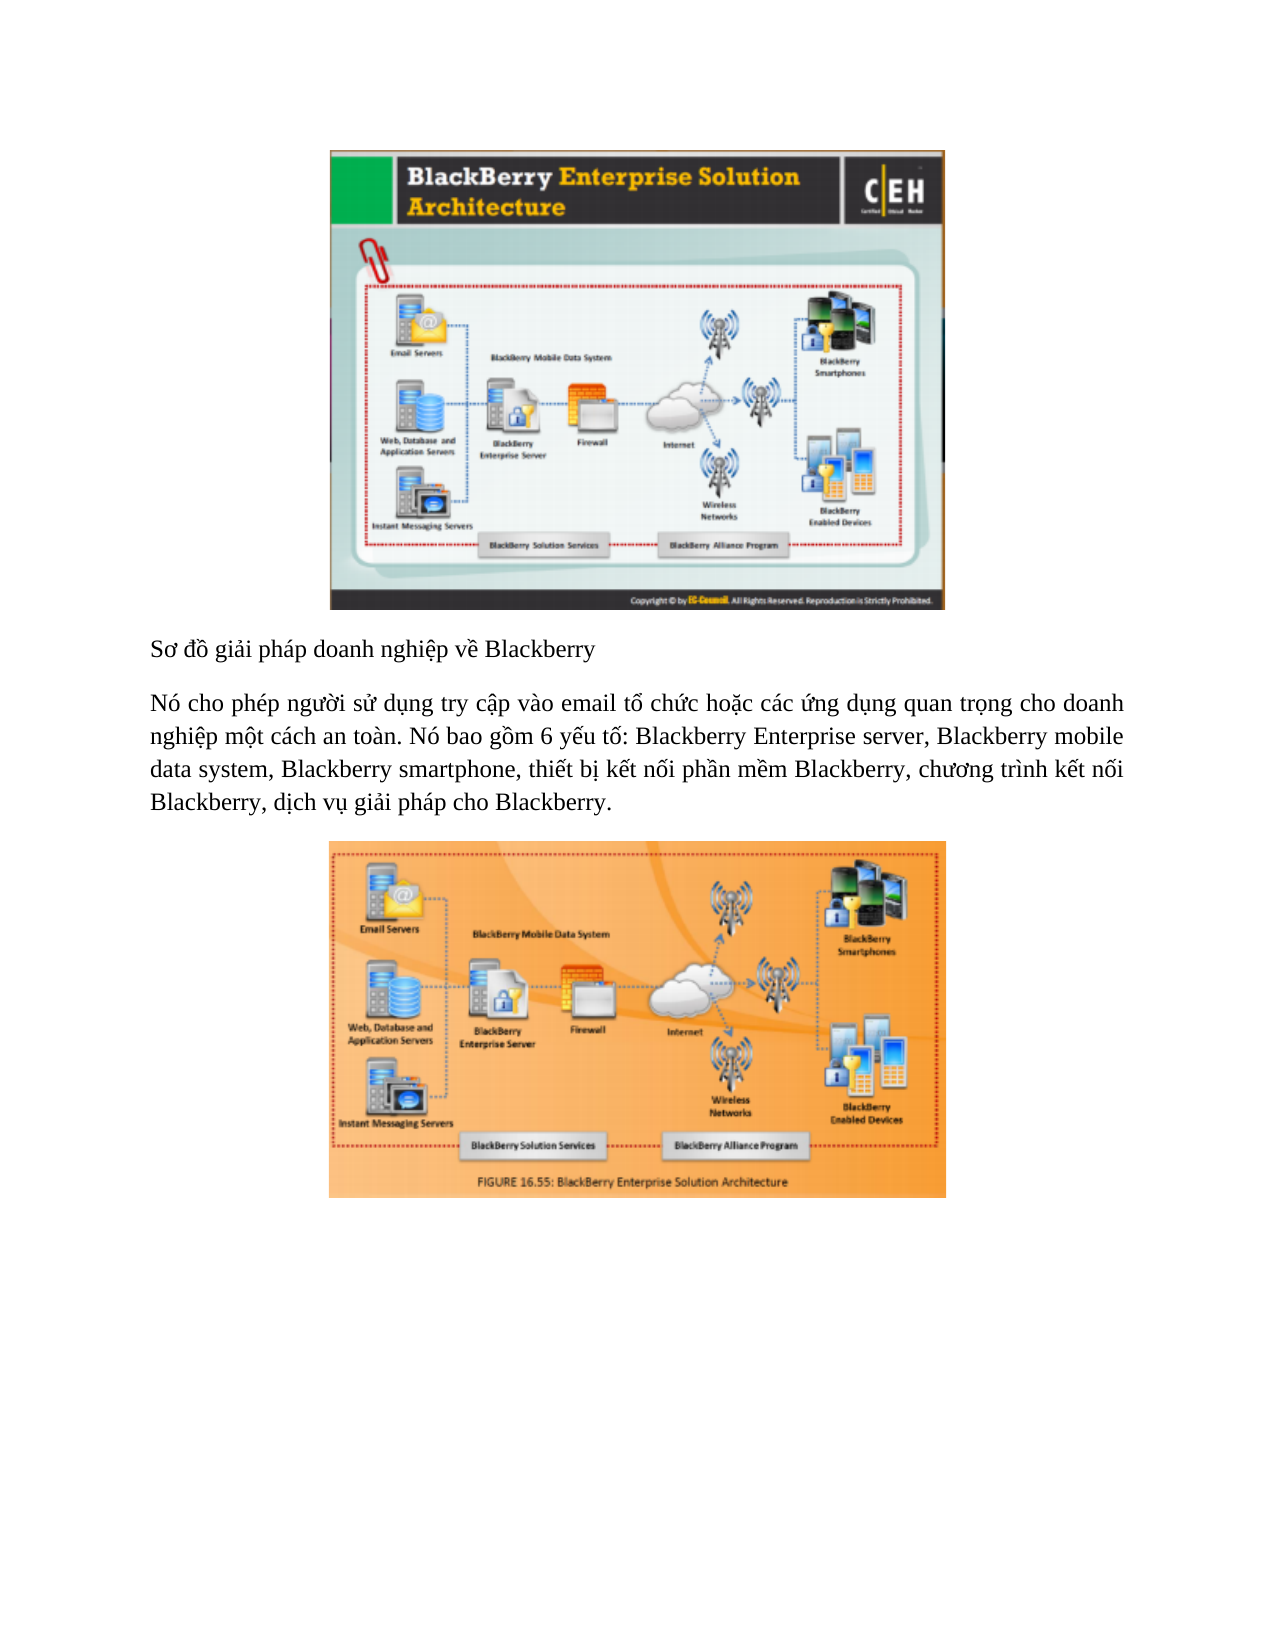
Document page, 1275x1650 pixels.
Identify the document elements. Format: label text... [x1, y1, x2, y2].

picture [329, 150, 946, 610]
picture [328, 841, 947, 1198]
text Nó cho phép người sử dụng try cập vào email tổ chức hoặc các ứng dụng quan trọng cho doanh nghiệp một cách an toàn. Nó bao gồm 6 yếu tố: Blackberry Enterprise server, Blackberry mobile data system, Blackberry smartphone, thiết bị kết nối phần mềm Blackberry, chương trình kết nối Blackberry, dịch vụ giải pháp cho Blackberry. [150, 688, 1125, 816]
text Sơ đồ giải pháp doanh nghiệp về Blackberry [150, 634, 1125, 663]
